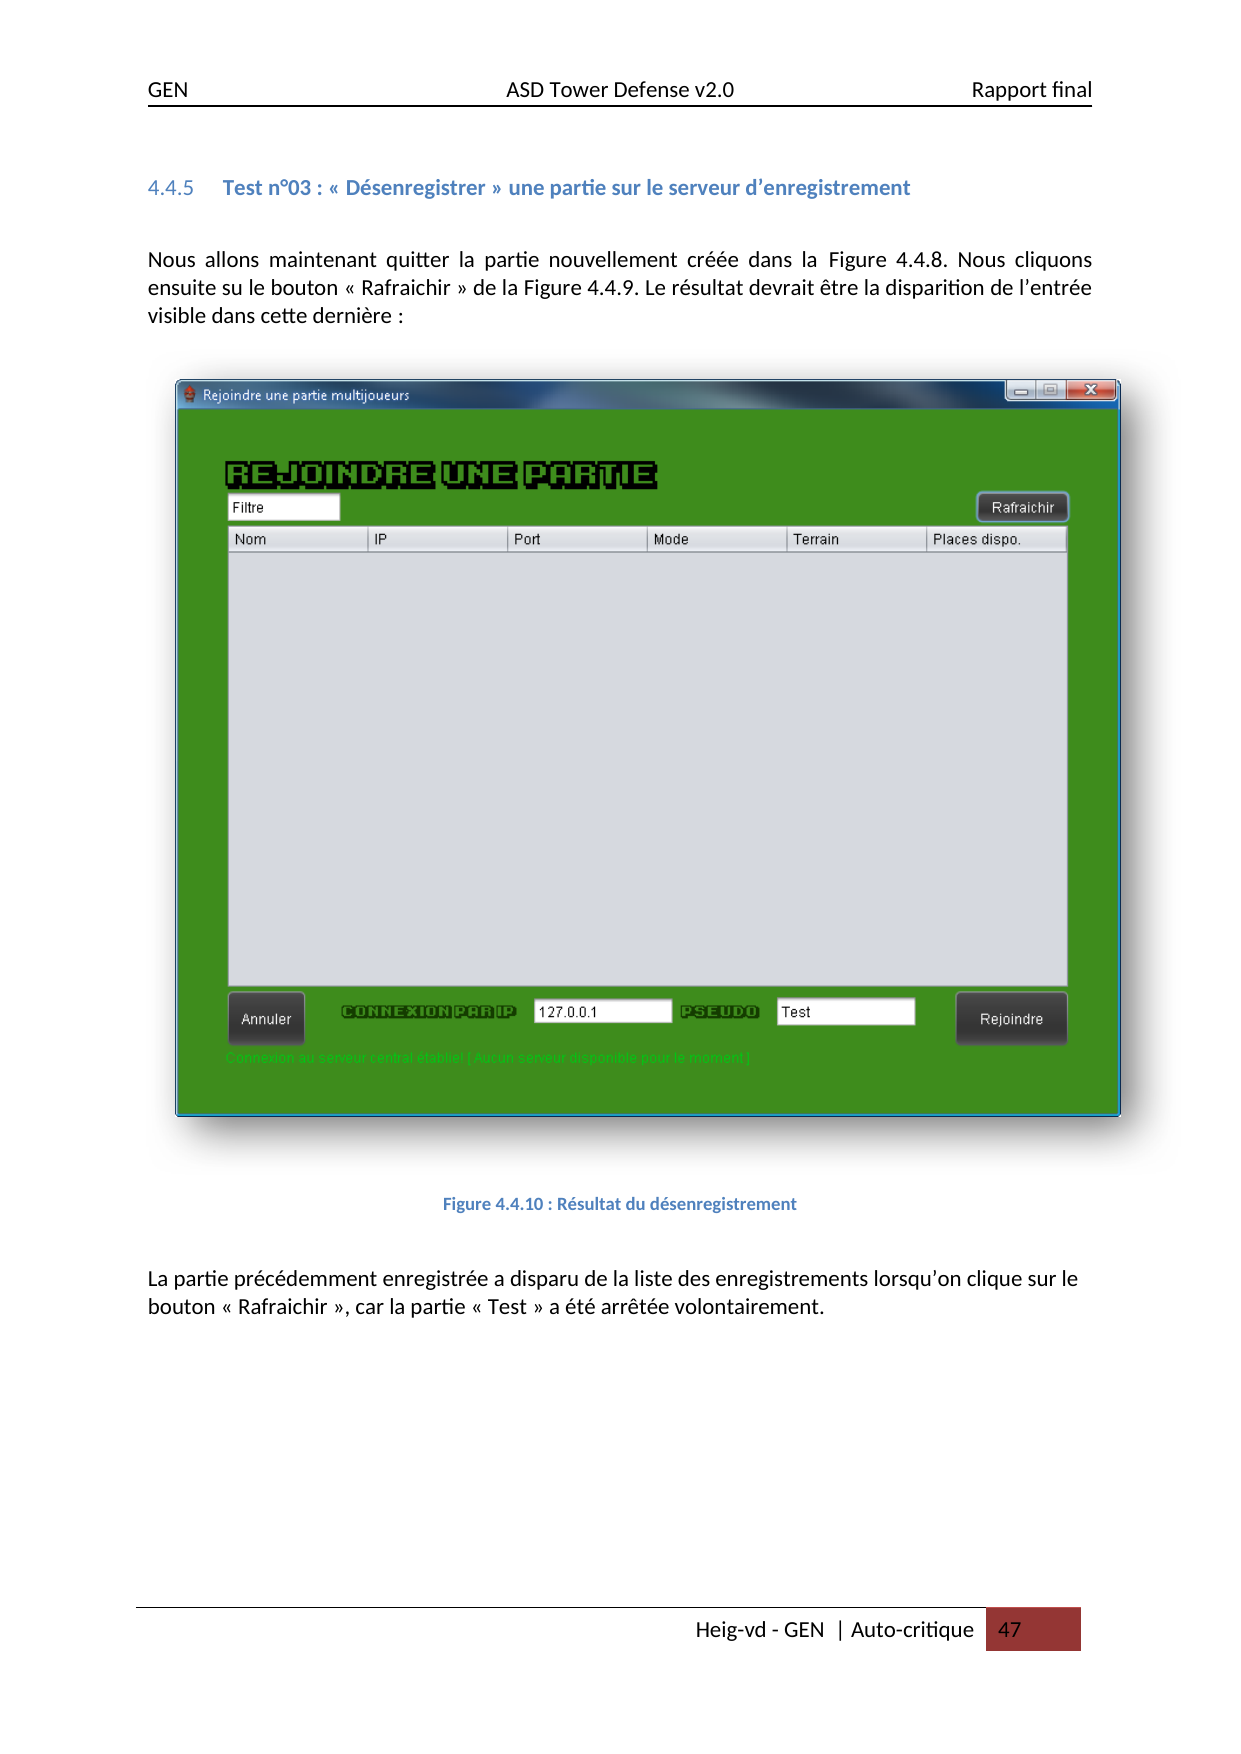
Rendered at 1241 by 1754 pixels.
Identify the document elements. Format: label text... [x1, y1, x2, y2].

subtitle Test n°03 : « Désenregistrer » une partie sur le serveur d’enregistrement [148, 173, 1092, 201]
picture [175, 379, 1121, 1117]
text La partie précédemment enregistrée a disparu de la liste des enregistrements lorsqu’on clique sur le bouton « Rafraichir », car la partie « Test » a été arrêtée volontairement. [148, 1264, 1092, 1320]
